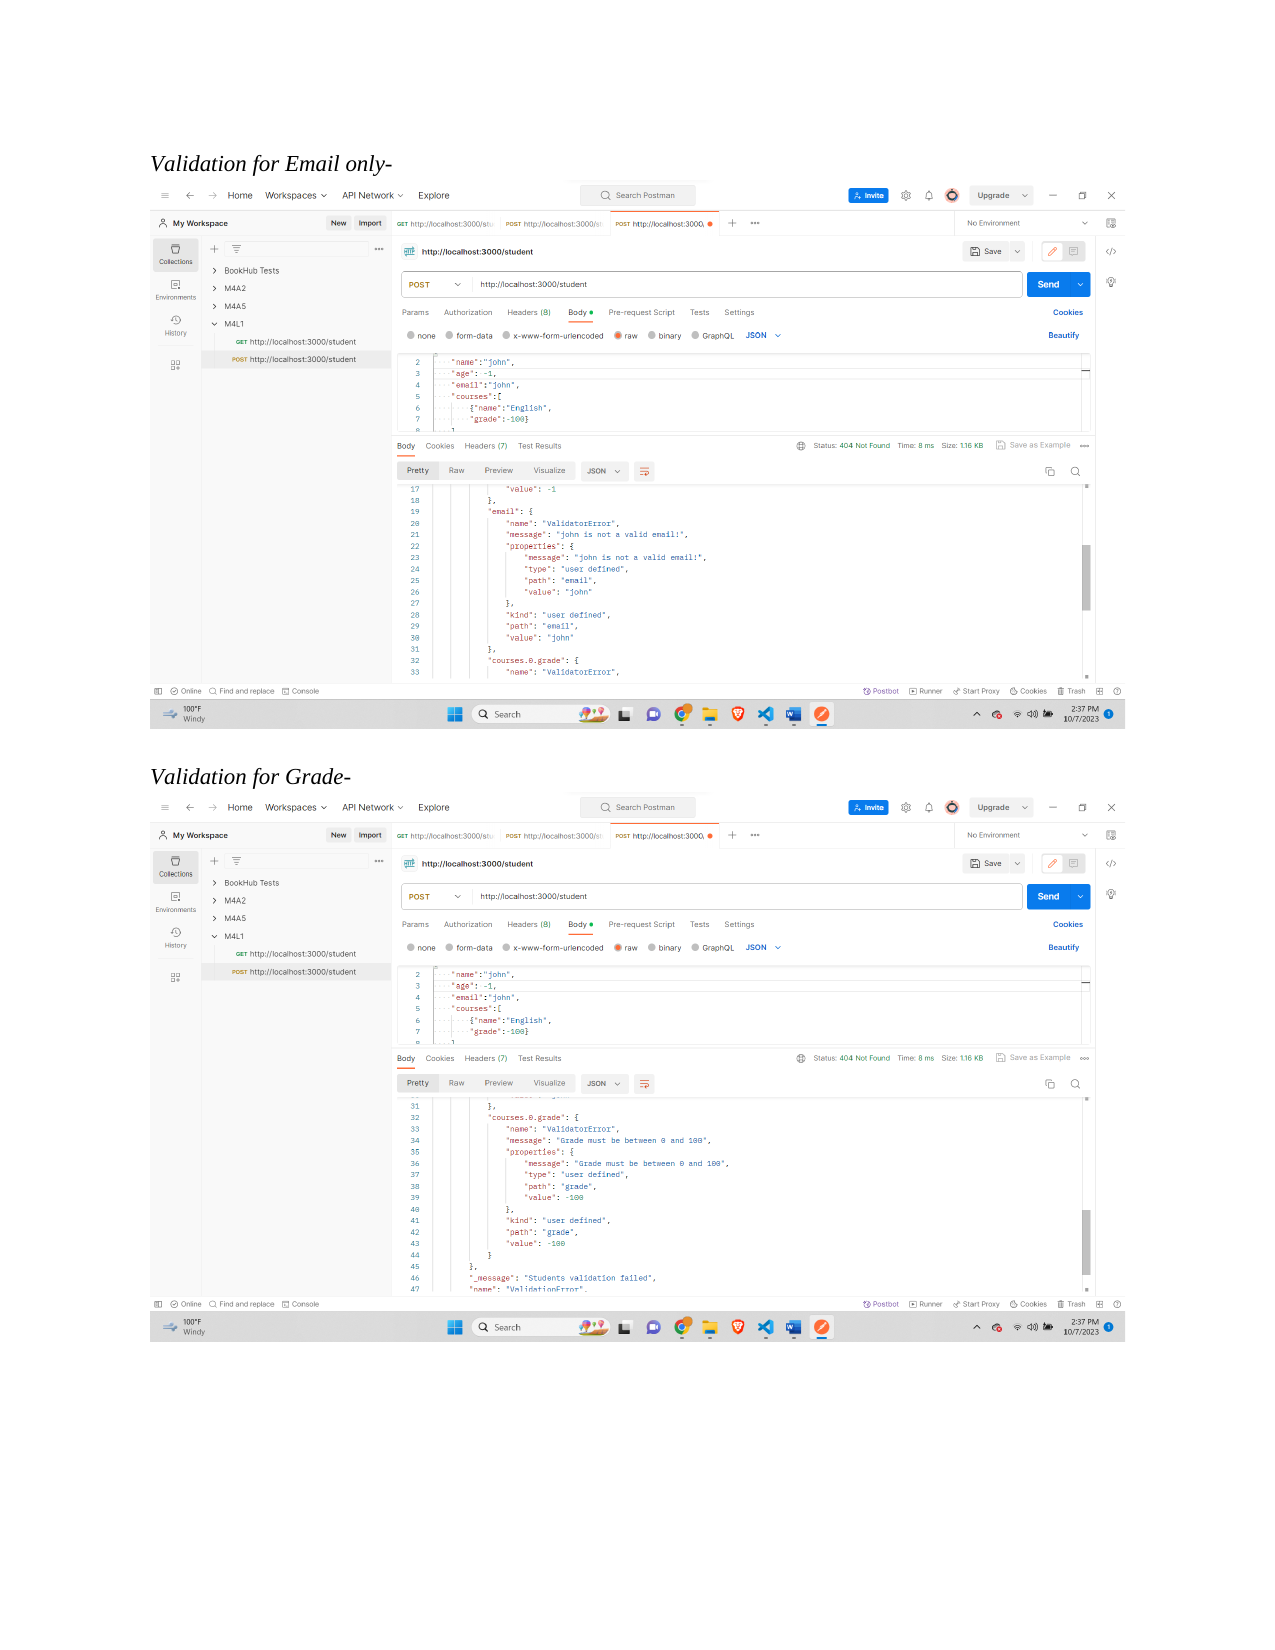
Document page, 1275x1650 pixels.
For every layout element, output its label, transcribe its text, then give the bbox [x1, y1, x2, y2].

text Validation for Email only- [150, 150, 1125, 176]
picture [150, 792, 1125, 1342]
picture [150, 180, 1125, 729]
text Validation for Grade- [150, 763, 1125, 789]
